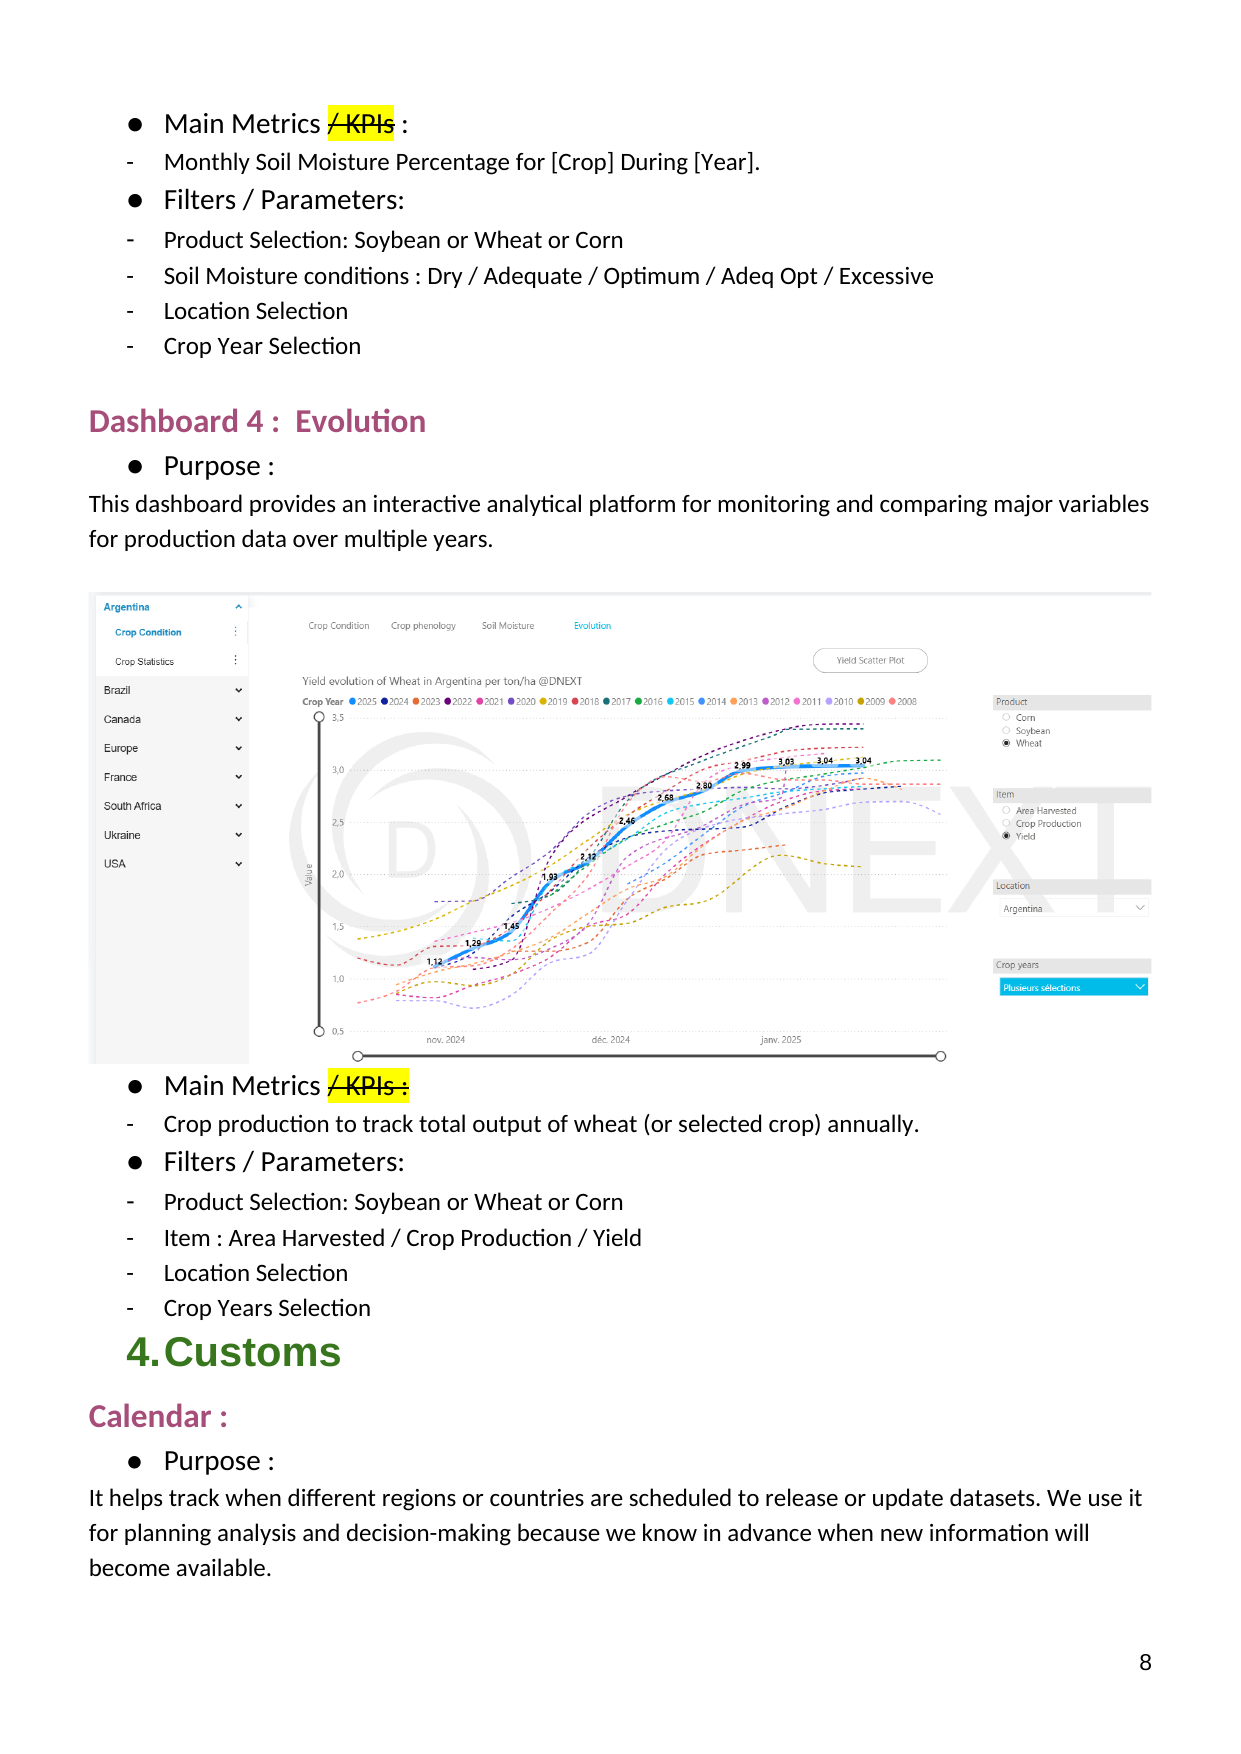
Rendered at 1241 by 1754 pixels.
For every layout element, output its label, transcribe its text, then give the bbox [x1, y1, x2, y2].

list Filters / Parameters: [126, 181, 1152, 217]
text Calendar : [88, 1395, 1152, 1436]
list Product Selection: Soybean or Wheat or Corn [126, 222, 1152, 255]
list Main Metrics / KPIs : [126, 105, 328, 141]
list Crop production to track total output of wheat (or selected crop) annually. [126, 1108, 1152, 1139]
list Soil Moisture conditions : Dry / Adequate / Optimum / Adeq Opt / Excessive [126, 260, 1152, 291]
list Monthly Soil Moisture Percentage for [Crop] During [Year]. [126, 146, 1152, 177]
list Crop Year Selection [126, 330, 1152, 361]
text Dashboard 4 : Evolution [88, 400, 1152, 441]
text This dashboard provides an interactive analytical platform for monitoring and comparing major variables for production data over multiple years. [88, 488, 1152, 553]
list Location Selection [126, 295, 1152, 326]
list Location Selection [126, 1257, 1152, 1288]
list Crop Years Selection [126, 1292, 1152, 1323]
list Filters / Parameters: [126, 1143, 1152, 1179]
list Purpose : [126, 1442, 1152, 1477]
text It helps track when different regions or countries are scheduled to release or update datasets. We use it for planning analysis and decision-making because we know in advance when new information will become available. [88, 1482, 1152, 1583]
list Main Metrics / KPIs : [126, 1067, 1152, 1103]
subtitle Customs [126, 1327, 1152, 1375]
picture [88, 592, 1152, 1064]
list Main Metrics / KPIs : [394, 105, 1152, 141]
list Product Selection: Soybean or Wheat or Corn [126, 1184, 1152, 1217]
list Purpose : [126, 447, 1152, 482]
list Item : Area Harvested / Crop Production / Yield [126, 1222, 1152, 1253]
